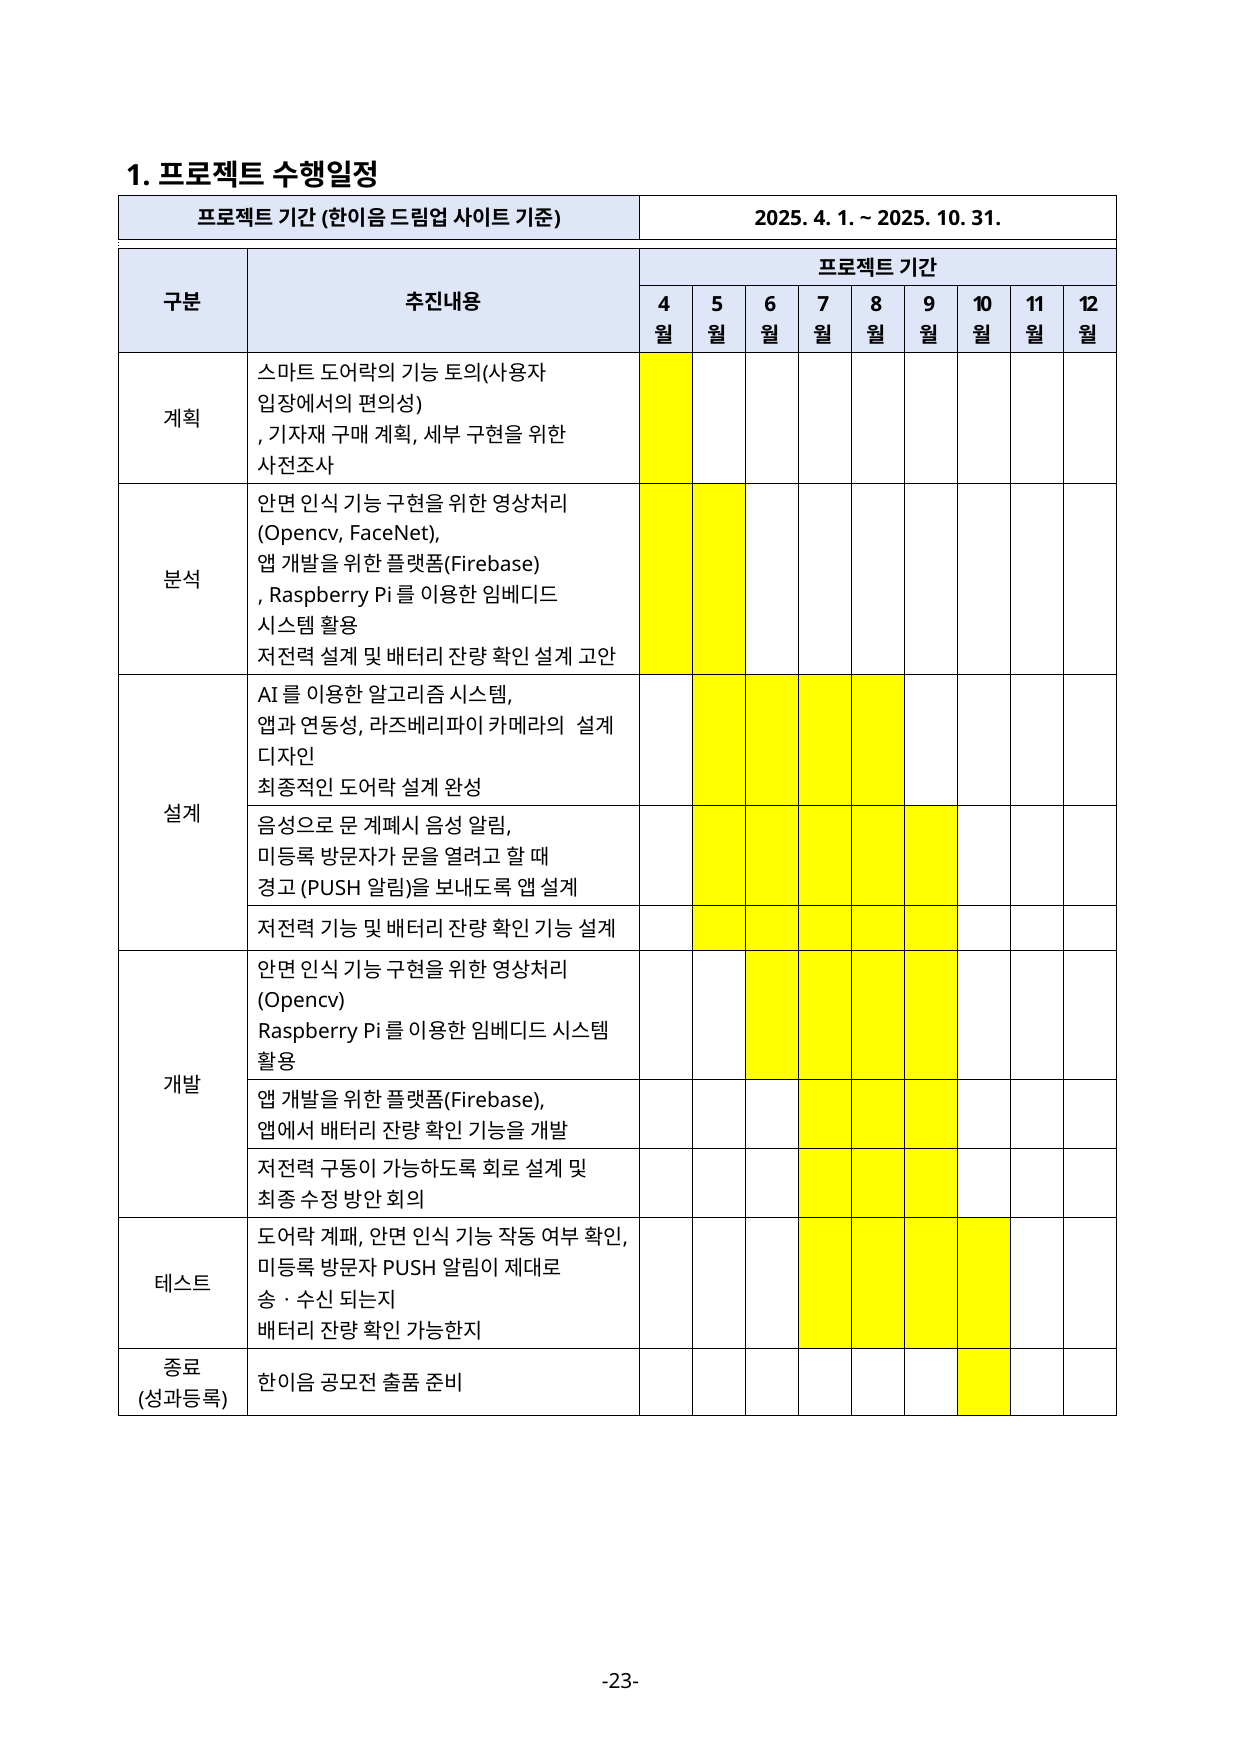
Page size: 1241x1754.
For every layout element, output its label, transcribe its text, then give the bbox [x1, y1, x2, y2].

table_cell [640, 1080, 692, 1148]
table_cell [799, 675, 851, 805]
table_cell [746, 675, 798, 805]
table_cell [905, 675, 957, 805]
table_cell [118, 240, 1116, 248]
table_cell 11월 [1011, 286, 1063, 352]
table_cell [905, 484, 957, 674]
table_cell [693, 1349, 745, 1415]
table_cell [958, 353, 1010, 483]
table_cell [746, 353, 798, 483]
table_cell 8월 [852, 286, 904, 352]
table_cell [905, 1349, 957, 1415]
table_cell [1011, 951, 1063, 1079]
table_cell [693, 806, 745, 905]
table_cell [905, 806, 957, 905]
table_cell [958, 1349, 1010, 1415]
table_cell [640, 951, 692, 1079]
table_cell 안면 인식 기능 구현을 위한 영상처리 (Opencv, FaceNet), 앱 개발을 위한 플랫폼(Firebase) , Raspberry Pi를 이용한 임베디드 시스템 활용 저전력 설계 및 배터리 잔량 확인 설계 고안 [248, 484, 639, 674]
text 1. 프로젝트 수행일정 [118, 151, 1122, 193]
table_cell [799, 1080, 851, 1148]
table_cell [1011, 1080, 1063, 1148]
table_cell 6월 [746, 286, 798, 352]
table_cell [1064, 1080, 1116, 1148]
table_cell [905, 1218, 957, 1348]
table_cell [799, 1149, 851, 1217]
table_cell 설계 [119, 675, 247, 950]
table_cell 4월 [640, 286, 692, 352]
table_cell [905, 906, 957, 950]
table_cell [1064, 1218, 1116, 1348]
table_cell [746, 484, 798, 674]
table_cell [693, 484, 745, 674]
table_cell 추진내용 [248, 249, 639, 352]
table_cell [1064, 951, 1116, 1079]
table_cell 개발 [119, 951, 247, 1217]
table_cell [1011, 675, 1063, 805]
table_cell [640, 675, 692, 805]
table_cell 종료 (성과등록) [119, 1349, 247, 1415]
table_cell [1064, 806, 1116, 905]
table_cell [852, 675, 904, 805]
table_cell [905, 353, 957, 483]
table_cell [852, 353, 904, 483]
table_cell [852, 1218, 904, 1348]
table_cell [1064, 1149, 1116, 1217]
table_cell 9월 [905, 286, 957, 352]
table_cell [1064, 675, 1116, 805]
table_cell 테스트 [119, 1218, 247, 1348]
table_header 프로젝트 기간 (한이음 드림업 사이트 기준) [119, 196, 639, 239]
table_cell [852, 484, 904, 674]
table_cell [746, 1349, 798, 1415]
table_cell 도어락 계패, 안면 인식 기능 작동 여부 확인, 미등록 방문자 PUSH 알림이 제대로 송ㆍ수신 되는지 배터리 잔량 확인 가능한지 [248, 1218, 639, 1348]
table_cell [852, 951, 904, 1079]
table_cell AI를 이용한 알고리즘 시스템, 앱과 연동성, 라즈베리파이 카메라의 설계 디자인 최종적인 도어락 설계 완성 [248, 675, 639, 805]
table_cell [693, 1080, 745, 1148]
table_cell 스마트 도어락의 기능 토의(사용자 입장에서의 편의성) , 기자재 구매 계획, 세부 구현을 위한 사전조사 [248, 353, 639, 483]
table_cell 10월 [958, 286, 1010, 352]
table_cell [852, 1080, 904, 1148]
table_cell 음성으로 문 계폐시 음성 알림, 미등록 방문자가 문을 열려고 할 때 경고 (PUSH 알림)을 보내도록 앱 설계 [248, 806, 639, 905]
table_cell [1011, 906, 1063, 950]
table_cell [746, 1149, 798, 1217]
table_cell [640, 1349, 692, 1415]
table_cell [958, 806, 1010, 905]
table_cell [852, 1149, 904, 1217]
table_cell 한이음 공모전 출품 준비 [248, 1349, 639, 1415]
table_cell [958, 951, 1010, 1079]
table_cell [640, 484, 692, 674]
table_cell [852, 806, 904, 905]
table_cell [958, 1218, 1010, 1348]
table_cell [640, 806, 692, 905]
table_cell [1011, 353, 1063, 483]
table_cell [746, 1218, 798, 1348]
table_cell [799, 906, 851, 950]
table_cell [799, 1218, 851, 1348]
table_cell 안면 인식 기능 구현을 위한 영상처리(Opencv) Raspberry Pi를 이용한 임베디드 시스템 활용 [248, 951, 639, 1079]
table_cell [905, 1149, 957, 1217]
table_cell [1064, 906, 1116, 950]
table_cell [640, 1218, 692, 1348]
table_cell 앱 개발을 위한 플랫폼(Firebase), 앱에서 배터리 잔량 확인 기능을 개발 [248, 1080, 639, 1148]
table_cell [1011, 1349, 1063, 1415]
table_cell [640, 906, 692, 950]
table_cell 프로젝트 기간 [640, 249, 1116, 285]
table_cell [1064, 353, 1116, 483]
table_cell 7월 [799, 286, 851, 352]
table_cell 저전력 구동이 가능하도록 회로 설계 및 최종 수정 방안 회의 [248, 1149, 639, 1217]
table_cell [1011, 1218, 1063, 1348]
table_cell [746, 806, 798, 905]
table_cell [958, 1080, 1010, 1148]
table_cell [1011, 1149, 1063, 1217]
table_cell 구분 [119, 249, 247, 352]
table_cell [799, 484, 851, 674]
table_cell [958, 484, 1010, 674]
table_cell [1064, 484, 1116, 674]
table_cell [693, 906, 745, 950]
table_cell [693, 1149, 745, 1217]
table_cell [693, 353, 745, 483]
table_cell [640, 1149, 692, 1217]
table_cell [958, 675, 1010, 805]
table_cell [1011, 806, 1063, 905]
table_cell [799, 951, 851, 1079]
table_cell [640, 353, 692, 483]
table_cell 계획 [119, 353, 247, 483]
table_cell [693, 675, 745, 805]
table_cell [958, 906, 1010, 950]
table_cell 저전력 기능 및 배터리 잔량 확인 기능 설계 [248, 906, 639, 950]
table_cell [693, 1218, 745, 1348]
table_cell [799, 806, 851, 905]
table_cell [799, 1349, 851, 1415]
table_cell [958, 1149, 1010, 1217]
table_cell 12월 [1064, 286, 1116, 352]
table_cell [1064, 1349, 1116, 1415]
table_header 2025. 4. 1. ~ 2025. 10. 31. [640, 196, 1116, 239]
table_cell [746, 906, 798, 950]
table_cell 5월 [693, 286, 745, 352]
table_cell [799, 353, 851, 483]
table_cell [905, 951, 957, 1079]
table_cell 분석 [119, 484, 247, 674]
table_cell [693, 951, 745, 1079]
table_cell [746, 951, 798, 1079]
table_cell [852, 906, 904, 950]
table_cell [905, 1080, 957, 1148]
table_cell [852, 1349, 904, 1415]
table_cell [1011, 484, 1063, 674]
table_cell [746, 1080, 798, 1148]
